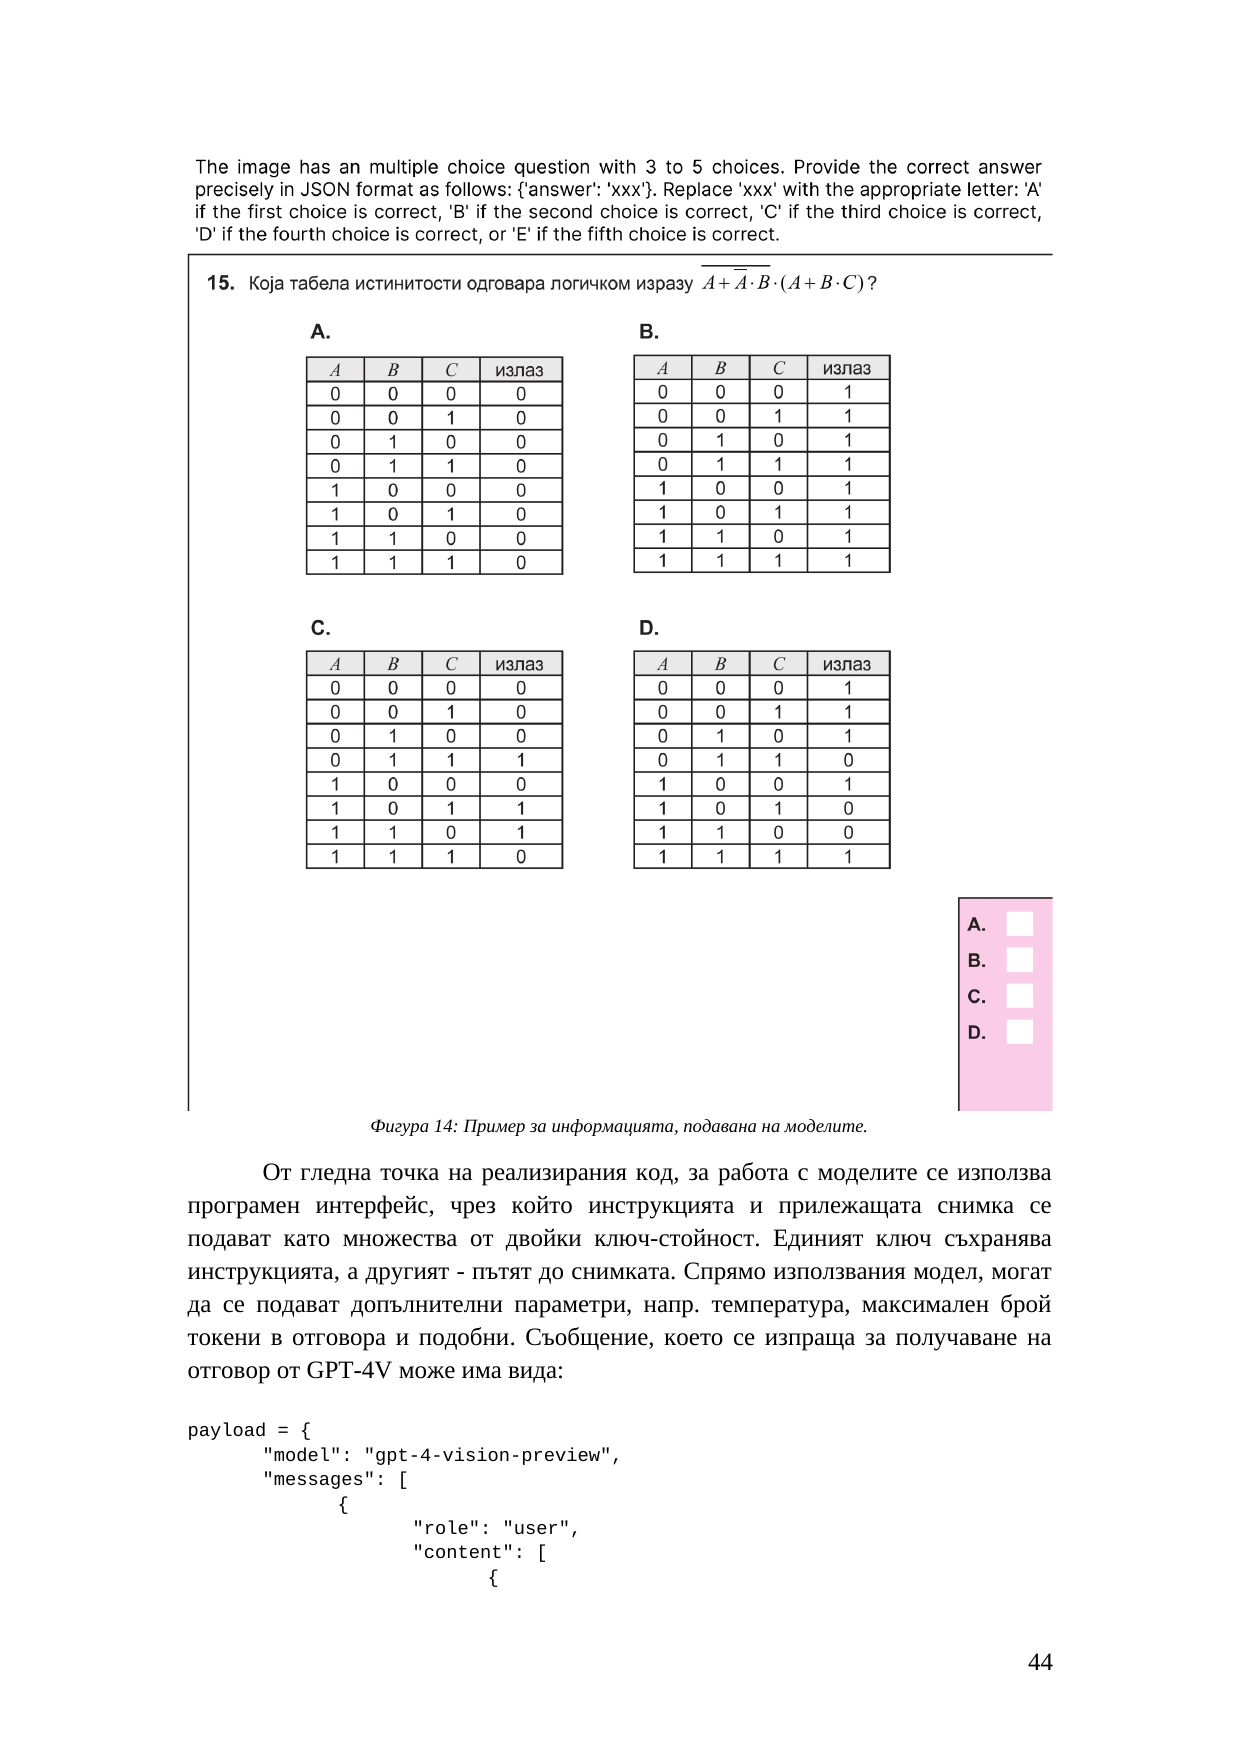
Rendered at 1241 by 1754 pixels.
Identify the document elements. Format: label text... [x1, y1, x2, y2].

text { [262, 1494, 1053, 1516]
text "content": [ [337, 1543, 1053, 1564]
text "messages": [ [187, 1470, 1053, 1491]
text От гледна точка на реализирания код, за работа с моделите се използва програмен интерфейс, чрез който инструкцията и прилежащата снимка се подават като множества от двойки ключ-стойност. Единият ключ съхранява инструкцията, а другият - пътят до снимката. Спрямо използвания модел, могат да се подават допълнителни параметри, напр. температура, максимален брой токени в отговора и подобни. Съобщение, което се изпраща за получаване на отговор от GPT-4V може има вида: [187, 1157, 1053, 1384]
text Фигура 14: Пример за информацията, подавана на моделите. [187, 1115, 1053, 1136]
text "role": "user", [337, 1519, 1053, 1540]
text "model": "gpt-4-vision-preview", [187, 1446, 1053, 1467]
text { [412, 1567, 1053, 1589]
picture [187, 150, 1053, 1111]
text payload = { [187, 1421, 1053, 1442]
